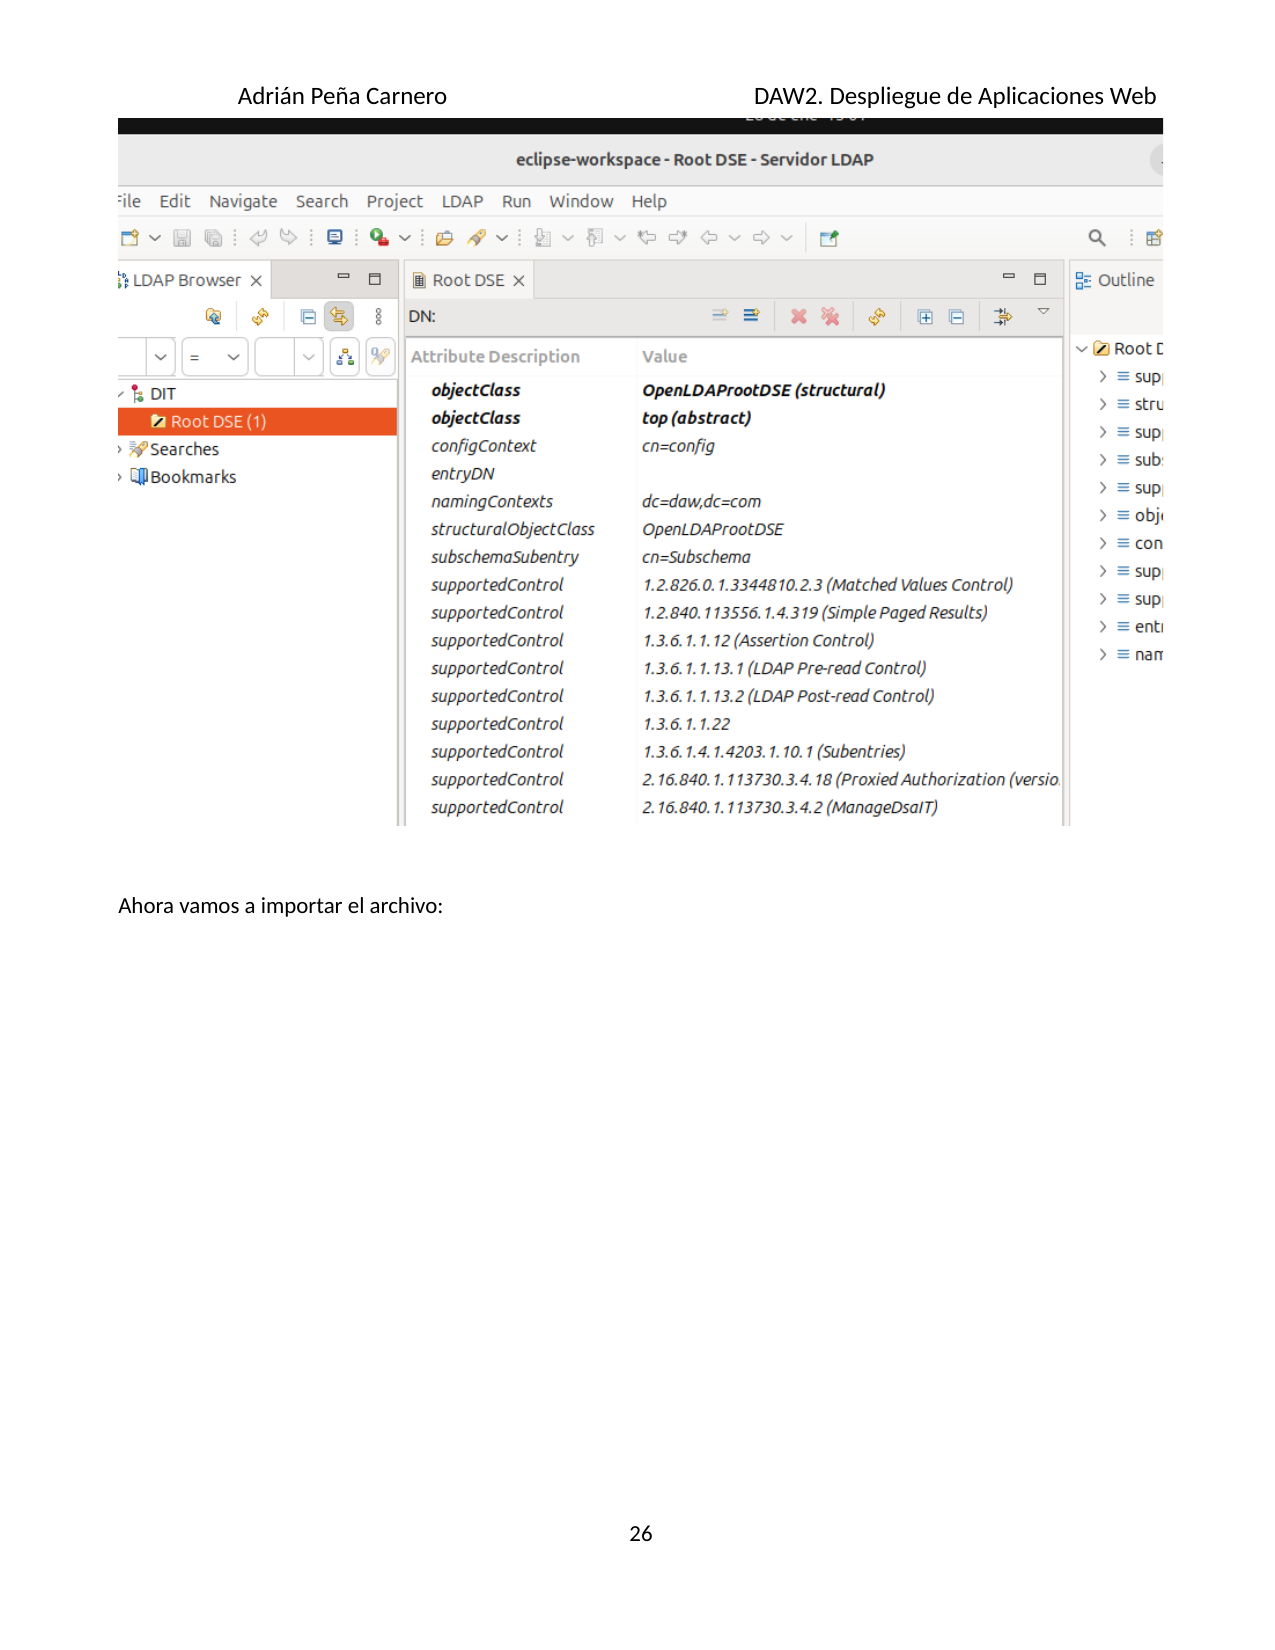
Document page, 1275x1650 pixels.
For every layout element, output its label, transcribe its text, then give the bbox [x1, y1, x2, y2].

text Ahora vamos a importar el archivo: [118, 891, 1163, 919]
picture [118, 118, 1164, 826]
